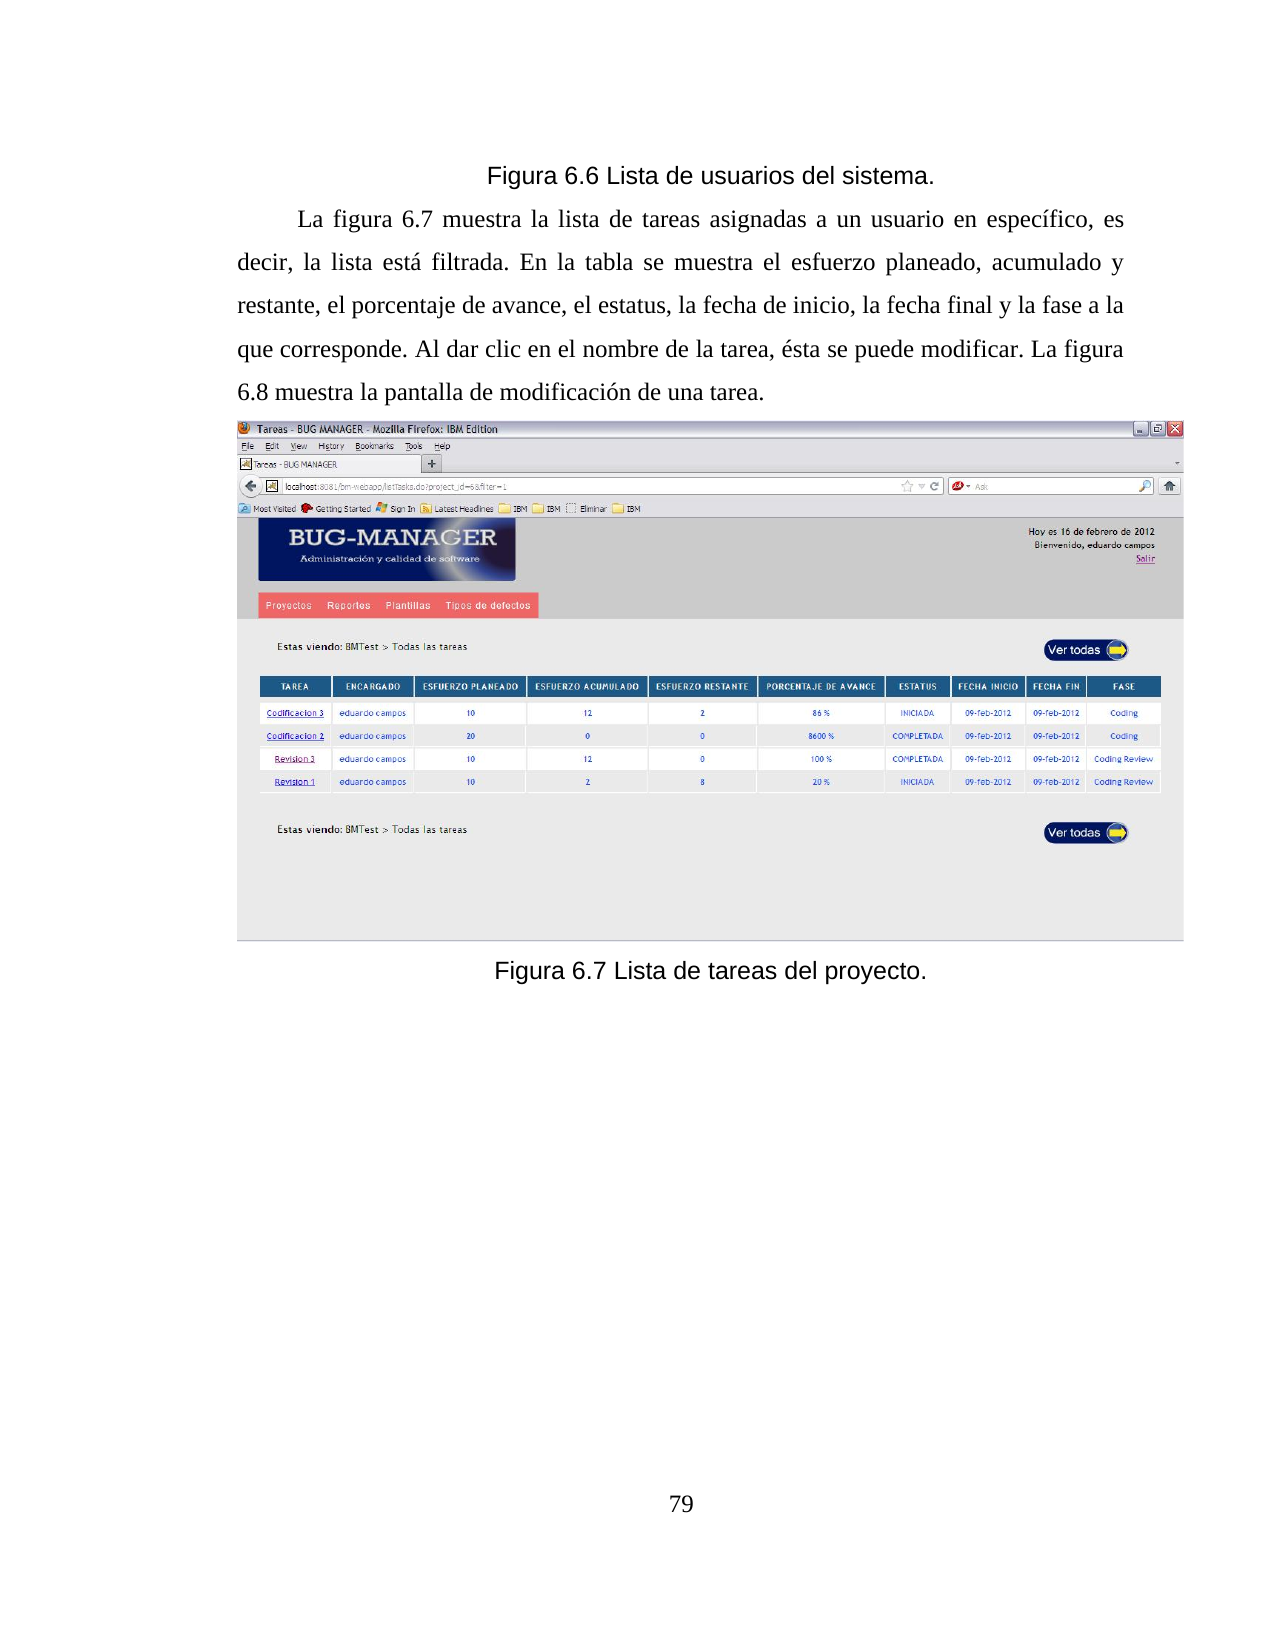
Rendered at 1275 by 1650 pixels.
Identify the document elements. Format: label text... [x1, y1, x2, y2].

text Figura 6.7 Lista de tareas del proyecto. [237, 956, 1125, 985]
text La figura 6.7 muestra la lista de tareas asignadas a un usuario en específico, es decir, la lista está filtrada. En la tabla se muestra el esfuerzo planeado, acumulado y restante, el porcentaje de avance, el estatus, la fecha de inicio, la fecha final y la fase a la que corresponde. Al dar clic en el nombre de la tarea, ésta se puede modificar. La figura 6.8 muestra la pantalla de modificación de una tarea. [237, 204, 1125, 406]
picture [237, 420, 1184, 942]
text Figura 6.6 Lista de usuarios del sistema. [237, 161, 1125, 190]
